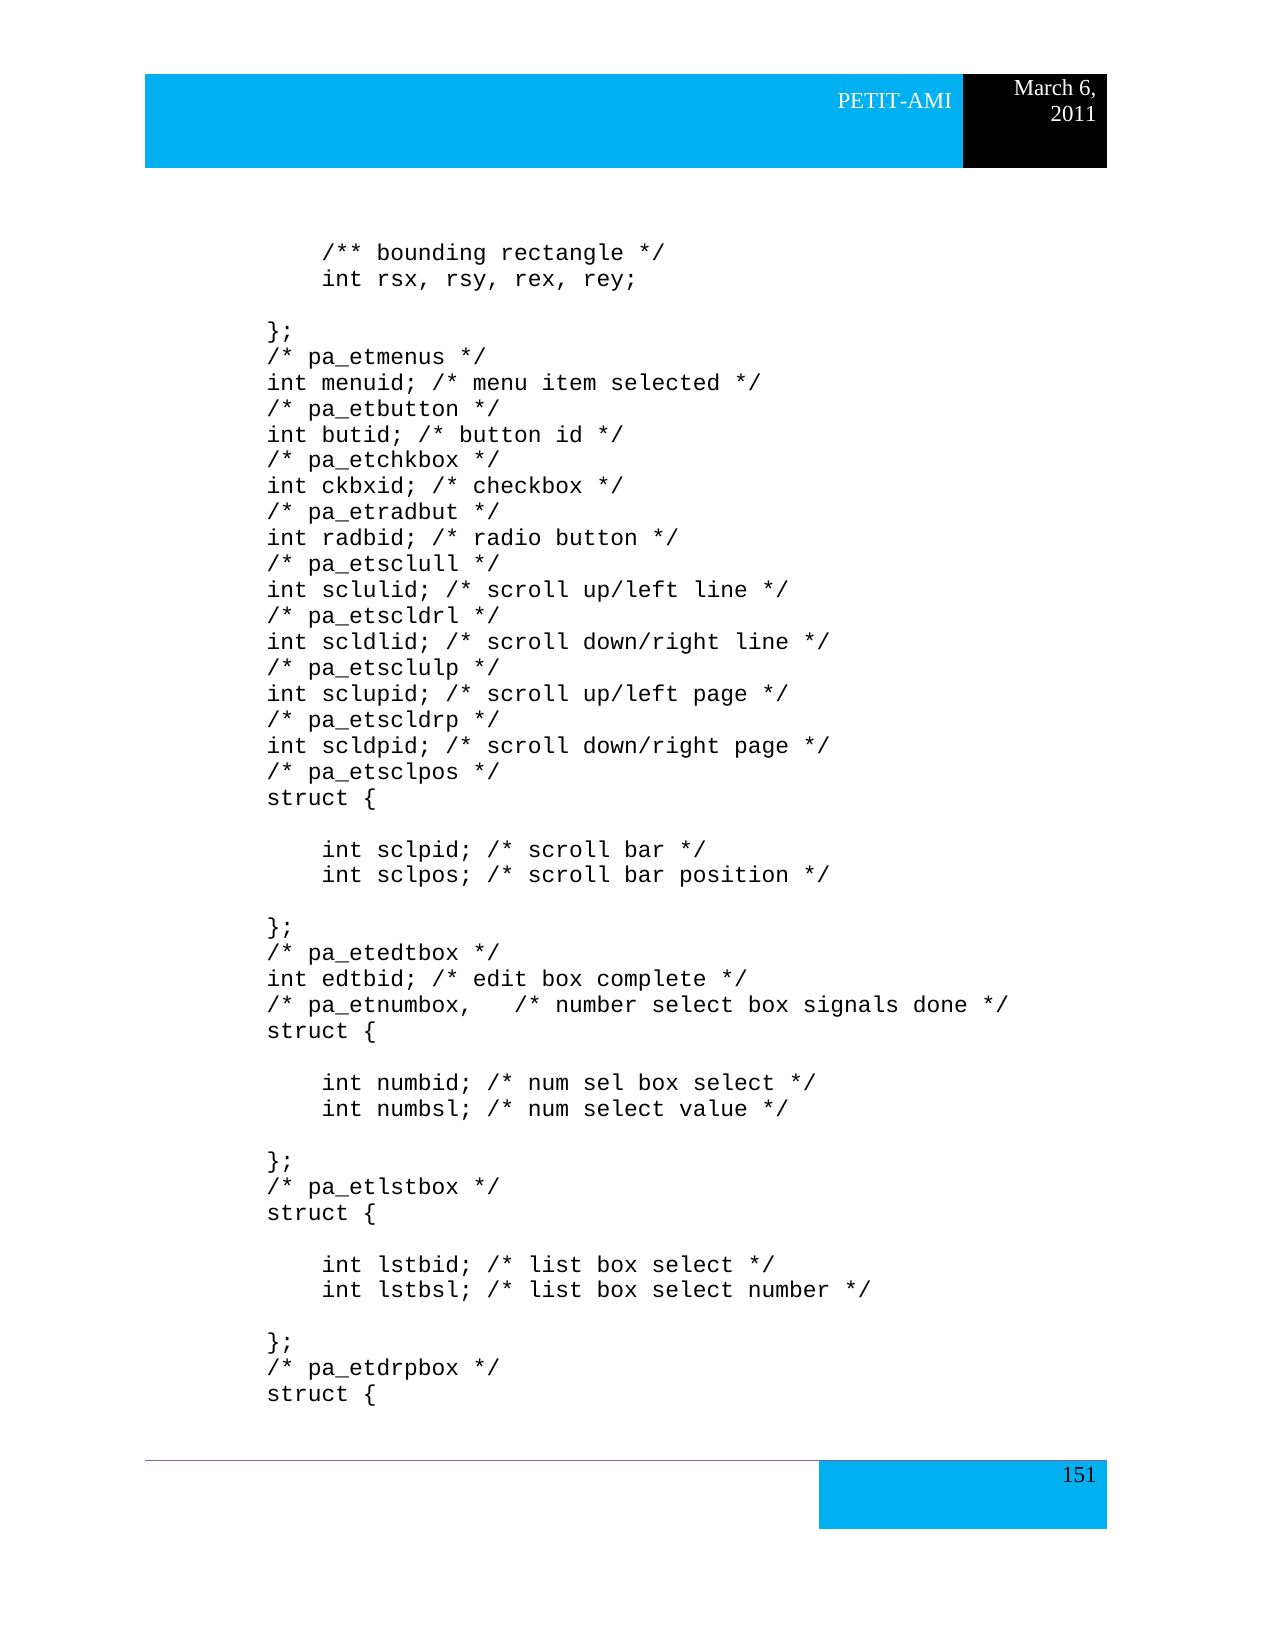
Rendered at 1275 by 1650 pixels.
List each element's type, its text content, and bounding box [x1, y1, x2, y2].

text int sclupid; /* scroll up/left page */ [156, 682, 1118, 708]
text /* pa_etscldrp */ [156, 708, 1118, 734]
text int menuid; /* menu item selected */ [156, 371, 1118, 397]
text int numbid; /* num sel box select */ [156, 1071, 1118, 1097]
text int radbid; /* radio button */ [156, 527, 1118, 553]
text /* pa_etsclpos */ [156, 760, 1118, 786]
text /** bounding rectangle */ [156, 241, 1118, 267]
text int ckbxid; /* checkbox */ [156, 475, 1118, 501]
text /* pa_etnumbox, /* number select box signals done */ [156, 993, 1118, 1019]
text int edtbid; /* edit box complete */ [156, 968, 1118, 993]
text int rsx, rsy, rex, rey; [156, 267, 1118, 293]
text /* pa_etmenus */ [156, 345, 1118, 371]
text struct { [156, 1019, 1118, 1045]
text /* pa_etbutton */ [156, 397, 1118, 423]
text /* pa_etlstbox */ [156, 1175, 1118, 1201]
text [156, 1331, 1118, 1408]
text }; [156, 319, 1118, 345]
text int sclpid; /* scroll bar */ [156, 838, 1118, 864]
text int butid; /* button id */ [156, 423, 1118, 449]
text struct { [156, 786, 1118, 812]
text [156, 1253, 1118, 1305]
text int sclulid; /* scroll up/left line */ [156, 578, 1118, 604]
text /* pa_etchkbox */ [156, 449, 1118, 475]
text int scldpid; /* scroll down/right page */ [156, 734, 1118, 760]
text int sclpos; /* scroll bar position */ [156, 864, 1118, 890]
text struct { [156, 1201, 1118, 1227]
text int numbsl; /* num select value */ [156, 1097, 1118, 1123]
text /* pa_etradbut */ [156, 501, 1118, 527]
text int scldlid; /* scroll down/right line */ [156, 630, 1118, 656]
text /* pa_etedtbox */ [156, 942, 1118, 968]
text }; [156, 916, 1118, 942]
text /* pa_etsclull */ [156, 553, 1118, 578]
text /* pa_etscldrl */ [156, 604, 1118, 630]
text }; [156, 1149, 1118, 1175]
text /* pa_etsclulp */ [156, 656, 1118, 682]
